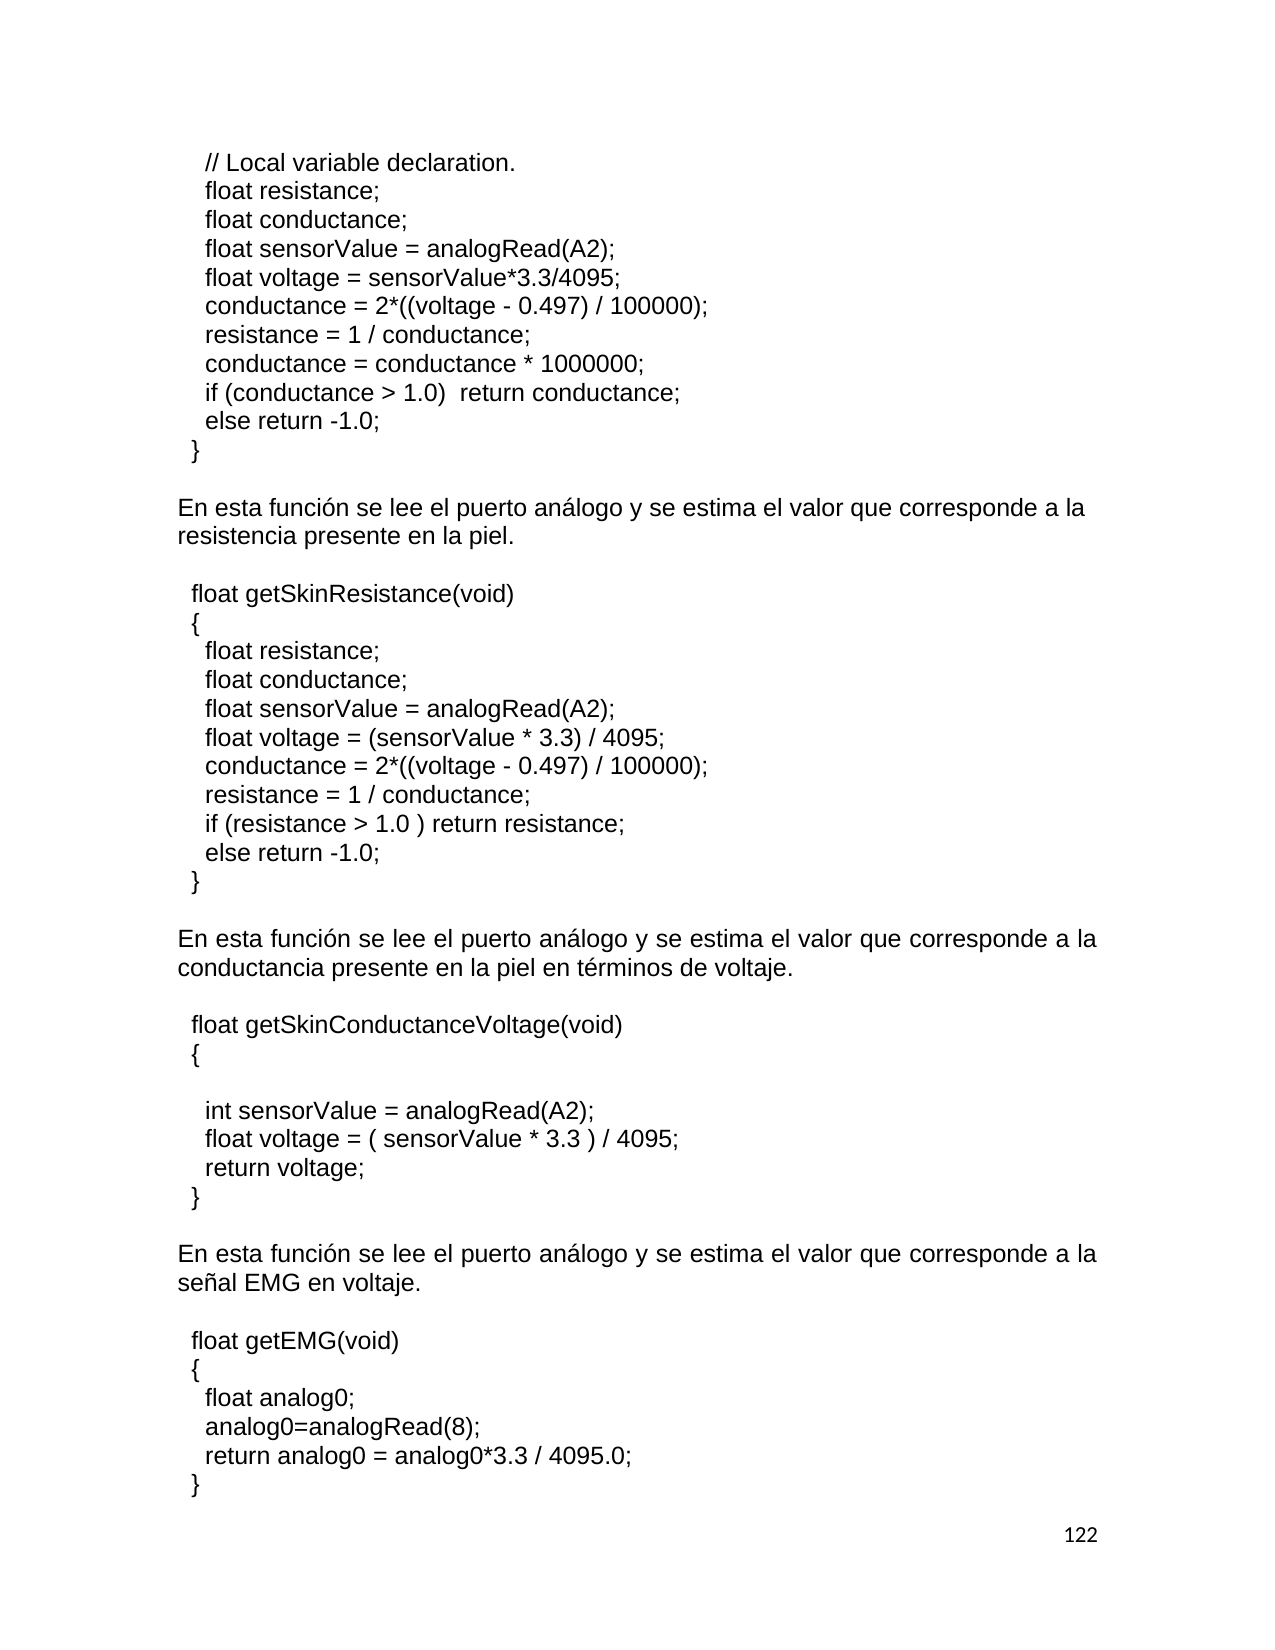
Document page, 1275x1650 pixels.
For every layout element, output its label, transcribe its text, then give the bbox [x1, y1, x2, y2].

text float getEMG(void) [177, 1326, 1098, 1354]
text { [177, 1354, 1098, 1383]
text // Local variable declaration. [177, 148, 1098, 176]
text float getSkinConductanceVoltage(void) [177, 1010, 1098, 1039]
text float sensorValue = analogRead(A2); [177, 234, 1098, 263]
text En esta función se lee el puerto análogo y se estima el valor que corresponde a la conductancia presente en la piel en términos de voltaje. [177, 924, 1098, 981]
text En esta función se lee el puerto análogo y se estima el valor que corresponde a la resistencia presente en la piel. [177, 493, 1098, 550]
text float resistance; [177, 176, 1098, 205]
text { [177, 608, 1098, 636]
text En esta función se lee el puerto análogo y se estima el valor que corresponde a la señal EMG en voltaje. [177, 1239, 1098, 1297]
text conductance = 2*((voltage - 0.497) / 100000); [177, 751, 1098, 780]
text float voltage = sensorValue*3.3/4095; [177, 263, 1098, 291]
text if (conductance > 1.0) return conductance; [177, 378, 1098, 406]
text } [177, 1469, 1098, 1498]
text float conductance; [177, 205, 1098, 234]
text { [177, 1039, 1098, 1068]
text else return -1.0; [177, 406, 1098, 435]
text float getSkinResistance(void) [177, 579, 1098, 608]
text analog0=analogRead(8); [177, 1412, 1098, 1441]
text conductance = conductance * 1000000; [177, 349, 1098, 378]
text resistance = 1 / conductance; [177, 320, 1098, 349]
text float voltage = ( sensorValue * 3.3 ) / 4095; [177, 1124, 1098, 1153]
text return analog0 = analog0*3.3 / 4095.0; [177, 1441, 1098, 1469]
text float conductance; [177, 665, 1098, 694]
text float analog0; [177, 1383, 1098, 1412]
text resistance = 1 / conductance; [177, 780, 1098, 809]
text int sensorValue = analogRead(A2); [177, 1096, 1098, 1124]
text } [177, 1182, 1098, 1211]
text float sensorValue = analogRead(A2); [177, 694, 1098, 723]
text return voltage; [177, 1153, 1098, 1182]
text conductance = 2*((voltage - 0.497) / 100000); [177, 291, 1098, 320]
text if (resistance > 1.0 ) return resistance; [177, 809, 1098, 838]
text float resistance; [177, 636, 1098, 665]
text else return -1.0; [177, 838, 1098, 866]
text float voltage = (sensorValue * 3.3) / 4095; [177, 723, 1098, 751]
text } [177, 866, 1098, 895]
text } [177, 435, 1098, 464]
